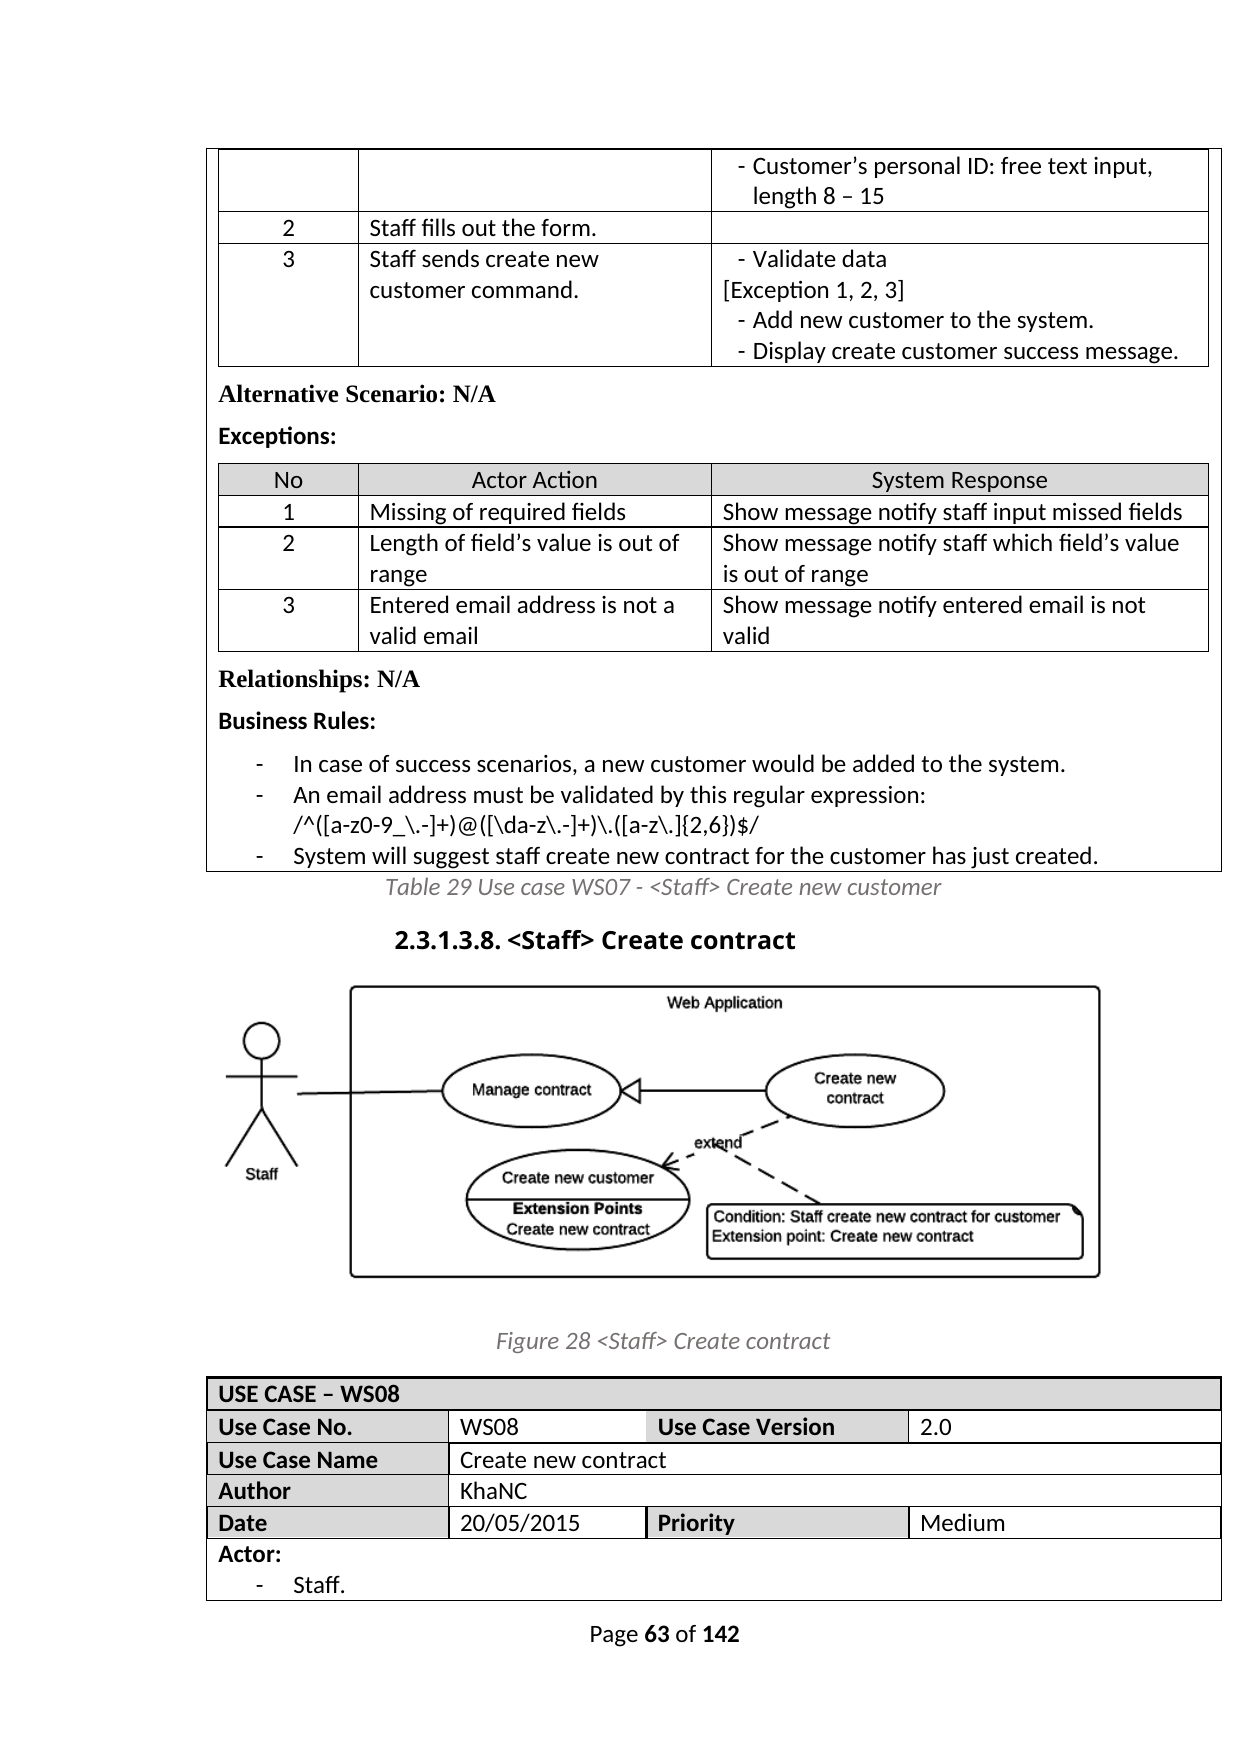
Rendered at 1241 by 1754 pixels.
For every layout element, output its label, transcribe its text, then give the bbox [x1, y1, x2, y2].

table_header USE CASE – WS08 [208, 1379, 1220, 1409]
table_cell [207, 149, 1221, 871]
picture [207, 959, 1122, 1306]
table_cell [207, 1539, 1221, 1599]
table_cell Priority [648, 1507, 908, 1537]
table_cell 20/05/2015 [450, 1507, 645, 1537]
table_cell Author [207, 1475, 448, 1506]
table_cell Medium [910, 1507, 1220, 1537]
table_cell WS08 [449, 1411, 646, 1442]
table_cell 2.0 [909, 1411, 1221, 1442]
subtitle <Staff> Create contract [394, 923, 1122, 957]
table_cell KhaNC [449, 1475, 1221, 1506]
table_cell Use Case No. [207, 1411, 448, 1442]
table_cell Use Case Name [208, 1443, 448, 1474]
table_cell Date [208, 1507, 448, 1537]
table_cell Use Case Version [646, 1411, 908, 1442]
table_cell Create new contract [450, 1444, 1220, 1474]
